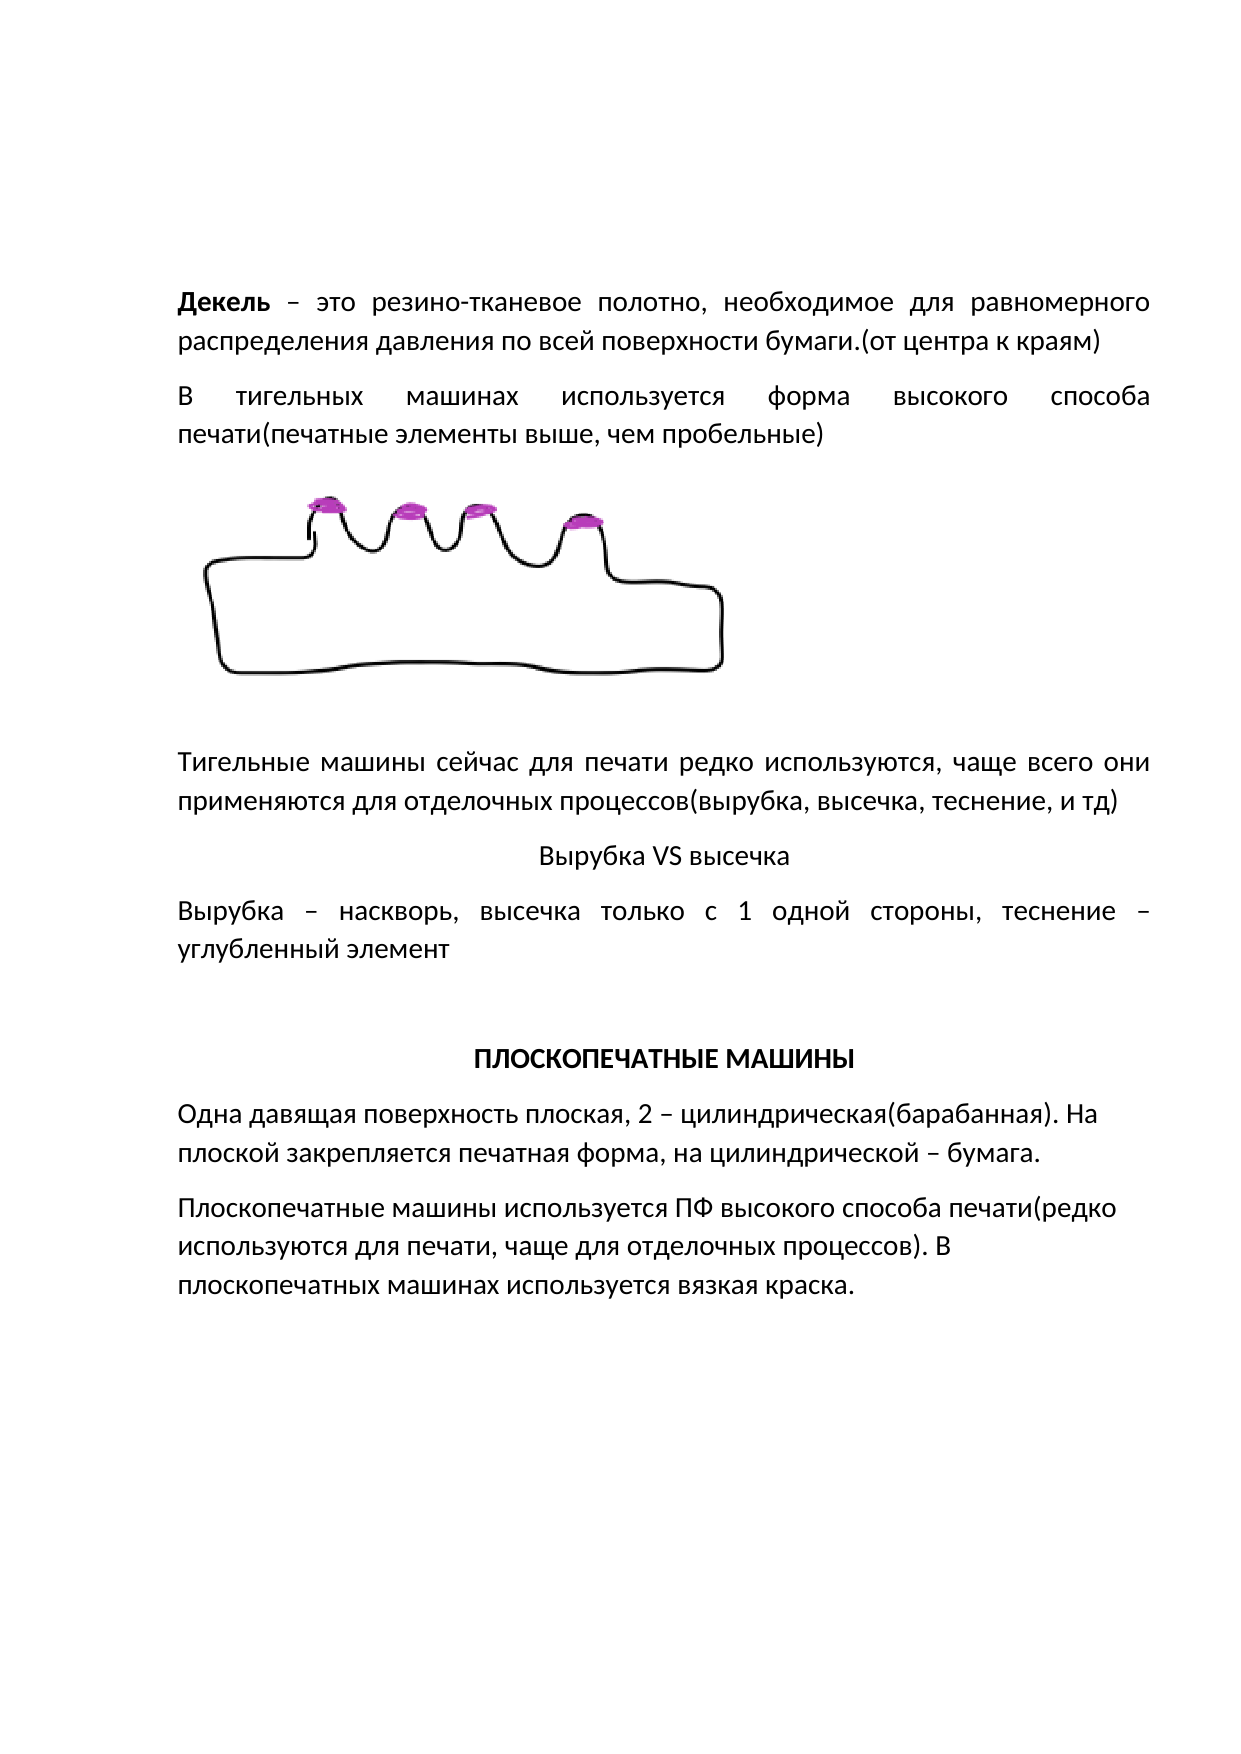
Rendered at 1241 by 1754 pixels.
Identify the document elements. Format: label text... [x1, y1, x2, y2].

text Тигельные машины сейчас для печати редко используются, чаще всего они применяются для отделочных процессов(вырубка, высечка, теснение, и тд) [177, 743, 1152, 817]
text В тигельных машинах используется форма высокого способа печати(печатные элементы выше, чем пробельные) [177, 377, 1152, 451]
text Вырубка – наскворь, высечка только с 1 одной стороны, теснение – углубленный элемент [177, 892, 1152, 966]
text Одна давящая поверхность плоская, 2 – цилиндрическая(барабанная). На плоской закрепляется печатная форма, на цилиндрической – бумага. [177, 1096, 1152, 1169]
text Вырубка VS высечка [177, 837, 1152, 872]
text ПЛОСКОПЕЧАТНЫЕ МАШИНЫ [177, 1040, 1152, 1076]
text Декель – это резино-тканевое полотно, необходимое для равномерного распределения давления по всей поверхности бумаги.(от центра к краям) [177, 283, 1152, 357]
picture [177, 470, 799, 725]
text Плоскопечатные машины используется ПФ высокого способа печати(редко используются для печати, чаще для отделочных процессов). В плоскопечатных машинах используется вязкая краска. [177, 1189, 1152, 1302]
